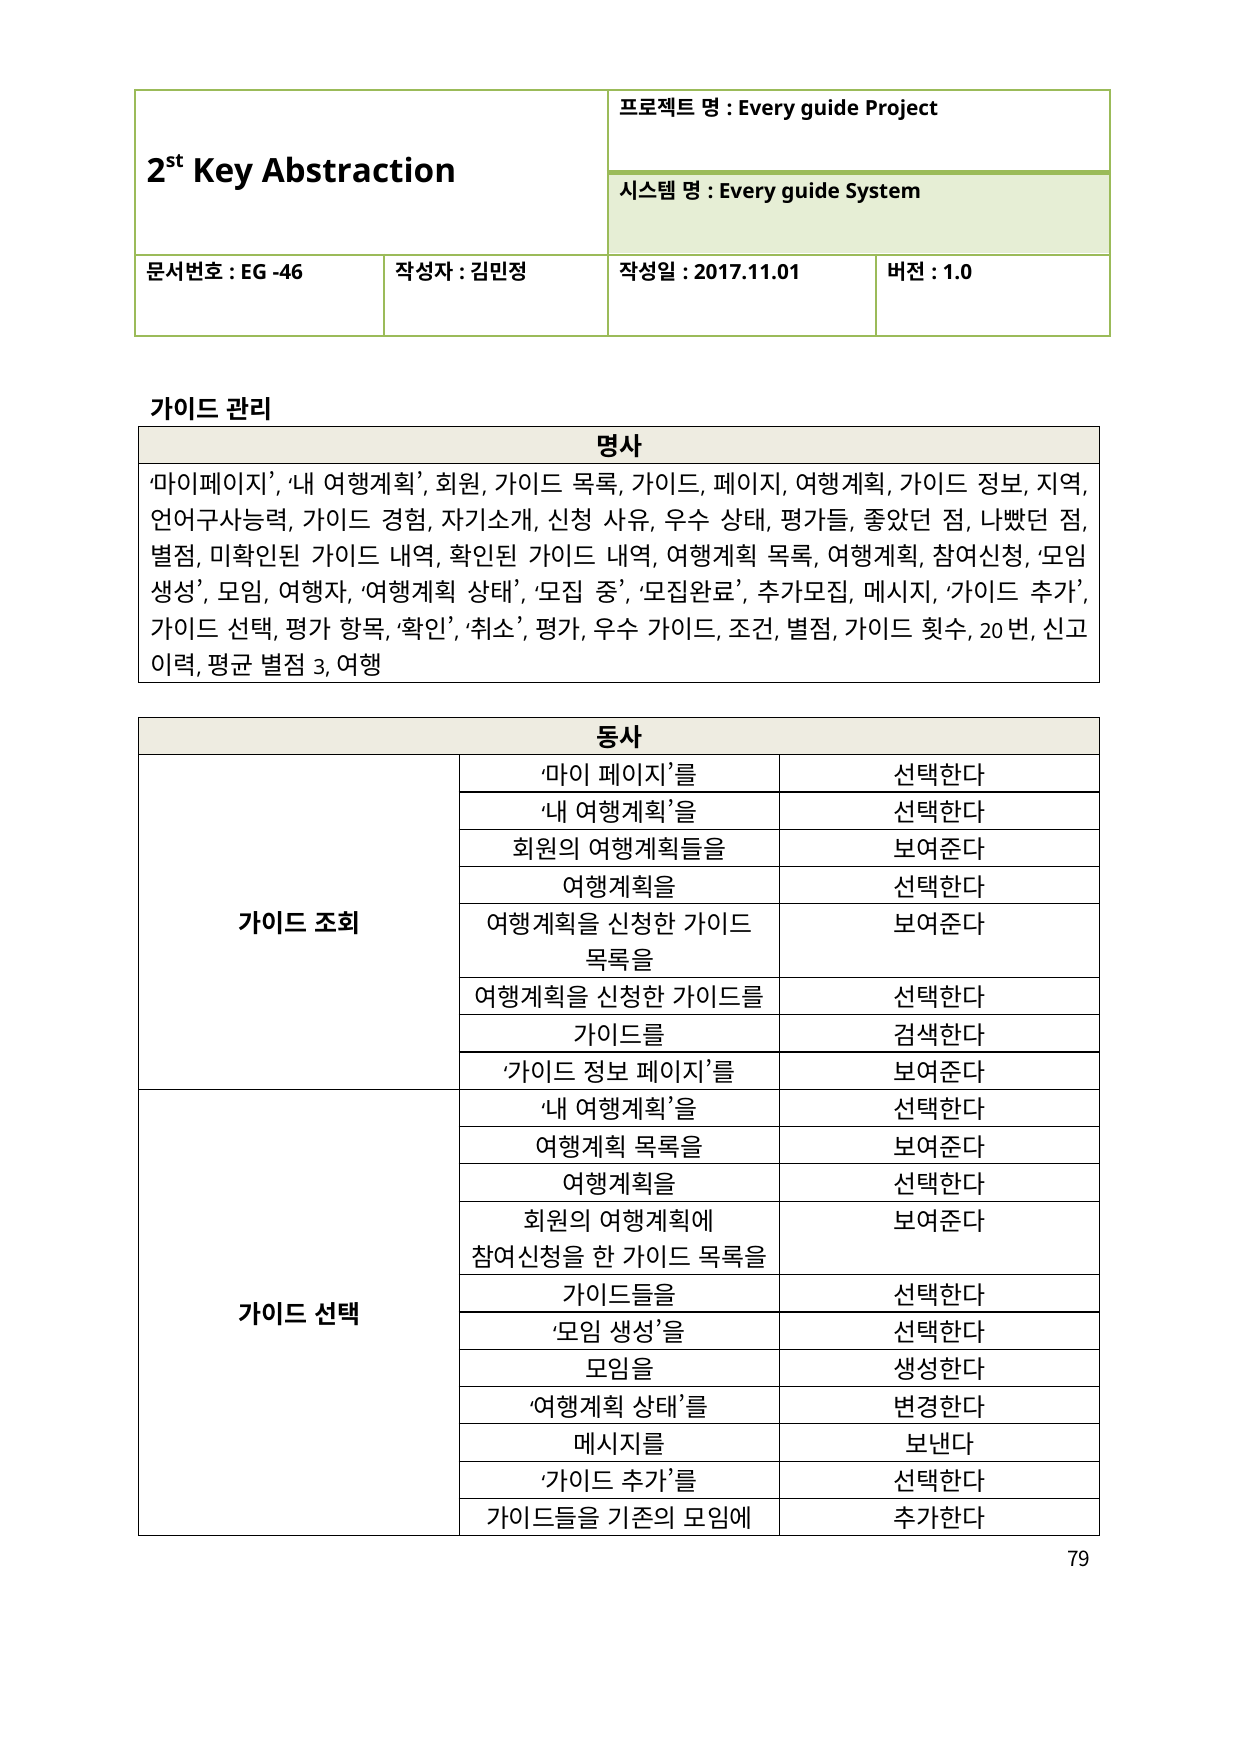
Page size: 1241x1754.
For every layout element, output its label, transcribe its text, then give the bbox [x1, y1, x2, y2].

table_cell 메시지를 [460, 1424, 779, 1461]
table_cell 여행계획을 신청한 가이드를 [460, 978, 779, 1014]
table_cell ‘마이페이지’, ‘내 여행계획’, 회원, 가이드 목록, 가이드, 페이지, 여행계획, 가이드 정보, 지역, 언어구사능력, 가이드 경험, 자기소개, 신청 사유, 우수 상태, 평가들, 좋았던 점, 나빴던 점, 별점, 미확인된 가이드 내역, 확인된 가이드 내역, 여행계획 목록, 여행계획, 참여신청, ‘모임 생성’, 모임, 여행자, ‘여행계획 상태’, ‘모집 중’, ‘모집완료’, 추가모집, 메시지, ‘가이드 추가’, 가이드 선택, 평가 항목, ‘확인’, ‘취소’, 평가, 우수 가이드, 조건, 별점, 가이드 횟수, 20번, 신고 이력, 평균 별점 3, 여행 [139, 464, 1099, 682]
table_cell 선택한다 [780, 1164, 1099, 1201]
table_cell 선택한다 [780, 1275, 1099, 1311]
table_cell 선택한다 [780, 1462, 1099, 1498]
table_cell 선택한다 [780, 867, 1099, 903]
table_cell ‘내 여행계획’을 [460, 1090, 779, 1126]
table_cell 선택한다 [780, 755, 1099, 791]
table_cell 보여준다 [780, 904, 1099, 977]
table_cell 생성한다 [780, 1350, 1099, 1386]
table_cell 보여준다 [780, 1127, 1099, 1163]
table_cell 선택한다 [780, 793, 1099, 829]
table_cell 선택한다 [780, 978, 1099, 1014]
text 가이드 관리 [150, 389, 1090, 426]
table_header 동사 [139, 718, 1099, 754]
table_header 명사 [139, 427, 1099, 463]
table_cell 가이드들을 [460, 1275, 779, 1311]
table_cell 보여준다 [780, 830, 1099, 866]
table_cell 모임을 [460, 1350, 779, 1386]
table_cell 가이드 조회 [139, 755, 459, 1089]
table_cell 검색한다 [780, 1015, 1099, 1051]
table_cell 변경한다 [780, 1387, 1099, 1423]
table_cell 여행계획을 신청한 가이드 목록을 [460, 904, 779, 977]
table_cell ‘가이드 정보 페이지’를 [460, 1053, 779, 1089]
table_cell ‘내 여행계획’을 [460, 793, 779, 829]
table_cell 가이드를 [460, 1015, 779, 1051]
table_cell 추가한다 [780, 1499, 1099, 1535]
table_cell ‘마이 페이지’를 [460, 755, 779, 791]
table_cell 여행계획을 [460, 867, 779, 903]
table_cell ‘모임 생성’을 [460, 1313, 779, 1349]
table_cell 회원의 여행계획에 참여신청을 한 가이드 목록을 [460, 1202, 779, 1274]
table_cell ‘가이드 추가’를 [460, 1462, 779, 1498]
table_cell 여행계획 목록을 [460, 1127, 779, 1163]
table_cell 가이드들을 기존의 모임에 [460, 1499, 779, 1535]
table_cell 선택한다 [780, 1313, 1099, 1349]
table_cell 선택한다 [780, 1090, 1099, 1126]
table_cell 보여준다 [780, 1053, 1099, 1089]
table_cell 회원의 여행계획들을 [460, 830, 779, 866]
table_cell 가이드 선택 [139, 1090, 459, 1535]
table_cell 보여준다 [780, 1202, 1099, 1274]
table_cell 여행계획을 [460, 1164, 779, 1201]
table_cell ‘여행계획 상태’를 [460, 1387, 779, 1423]
table_cell 보낸다 [780, 1424, 1099, 1461]
